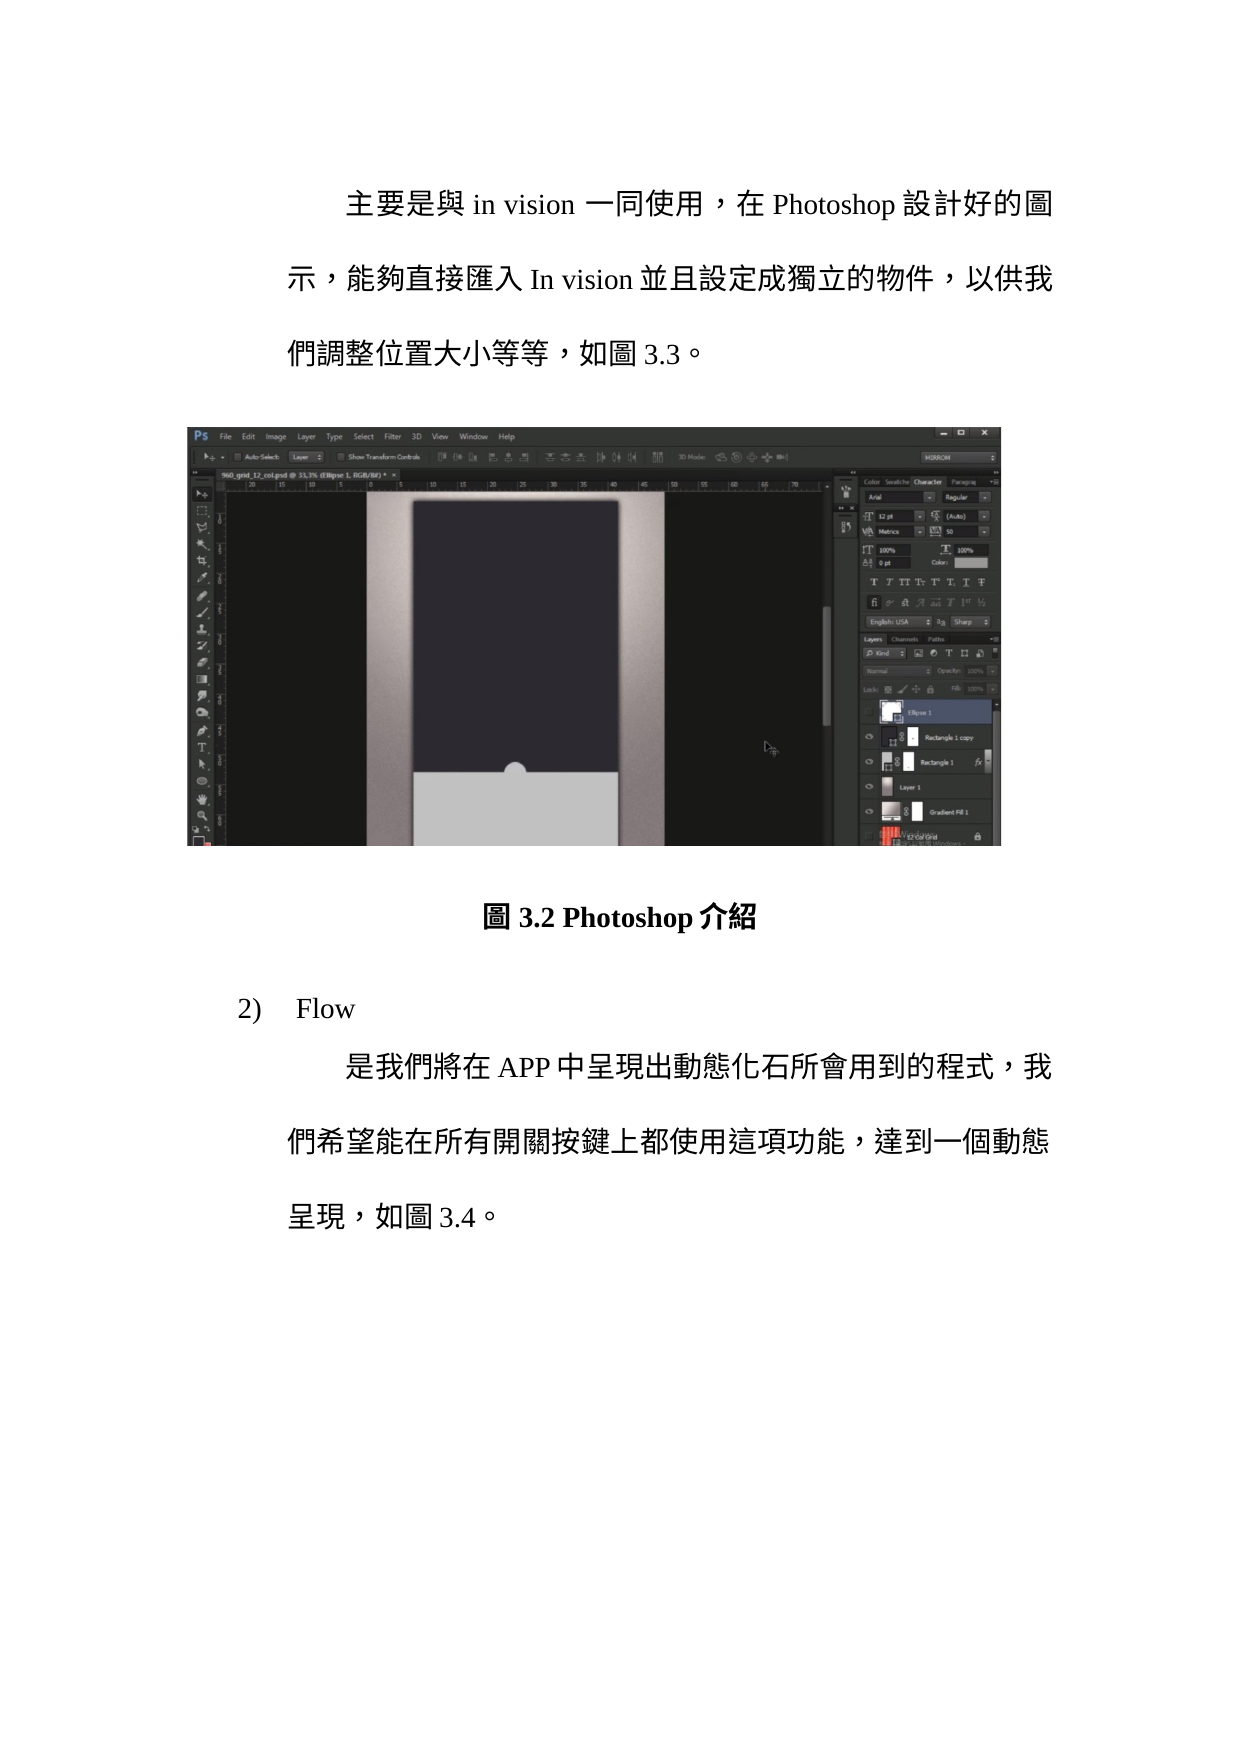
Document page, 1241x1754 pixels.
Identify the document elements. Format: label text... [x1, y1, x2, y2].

picture [187, 427, 1002, 846]
text 是我們將在APP中呈現出動態化石所會用到的程式，我們希望能在所有開關按鍵上都使用這項功能，達到一個動態呈現，如圖3.4。 [287, 1027, 1053, 1252]
text 主要是與in vision 一同使用，在Photoshop設計好的圖示，能夠直接匯入In vision並且設定成獨立的物件，以供我們調整位置大小等等，如圖 3.3。 [287, 164, 1053, 389]
list Flow [237, 989, 1053, 1027]
